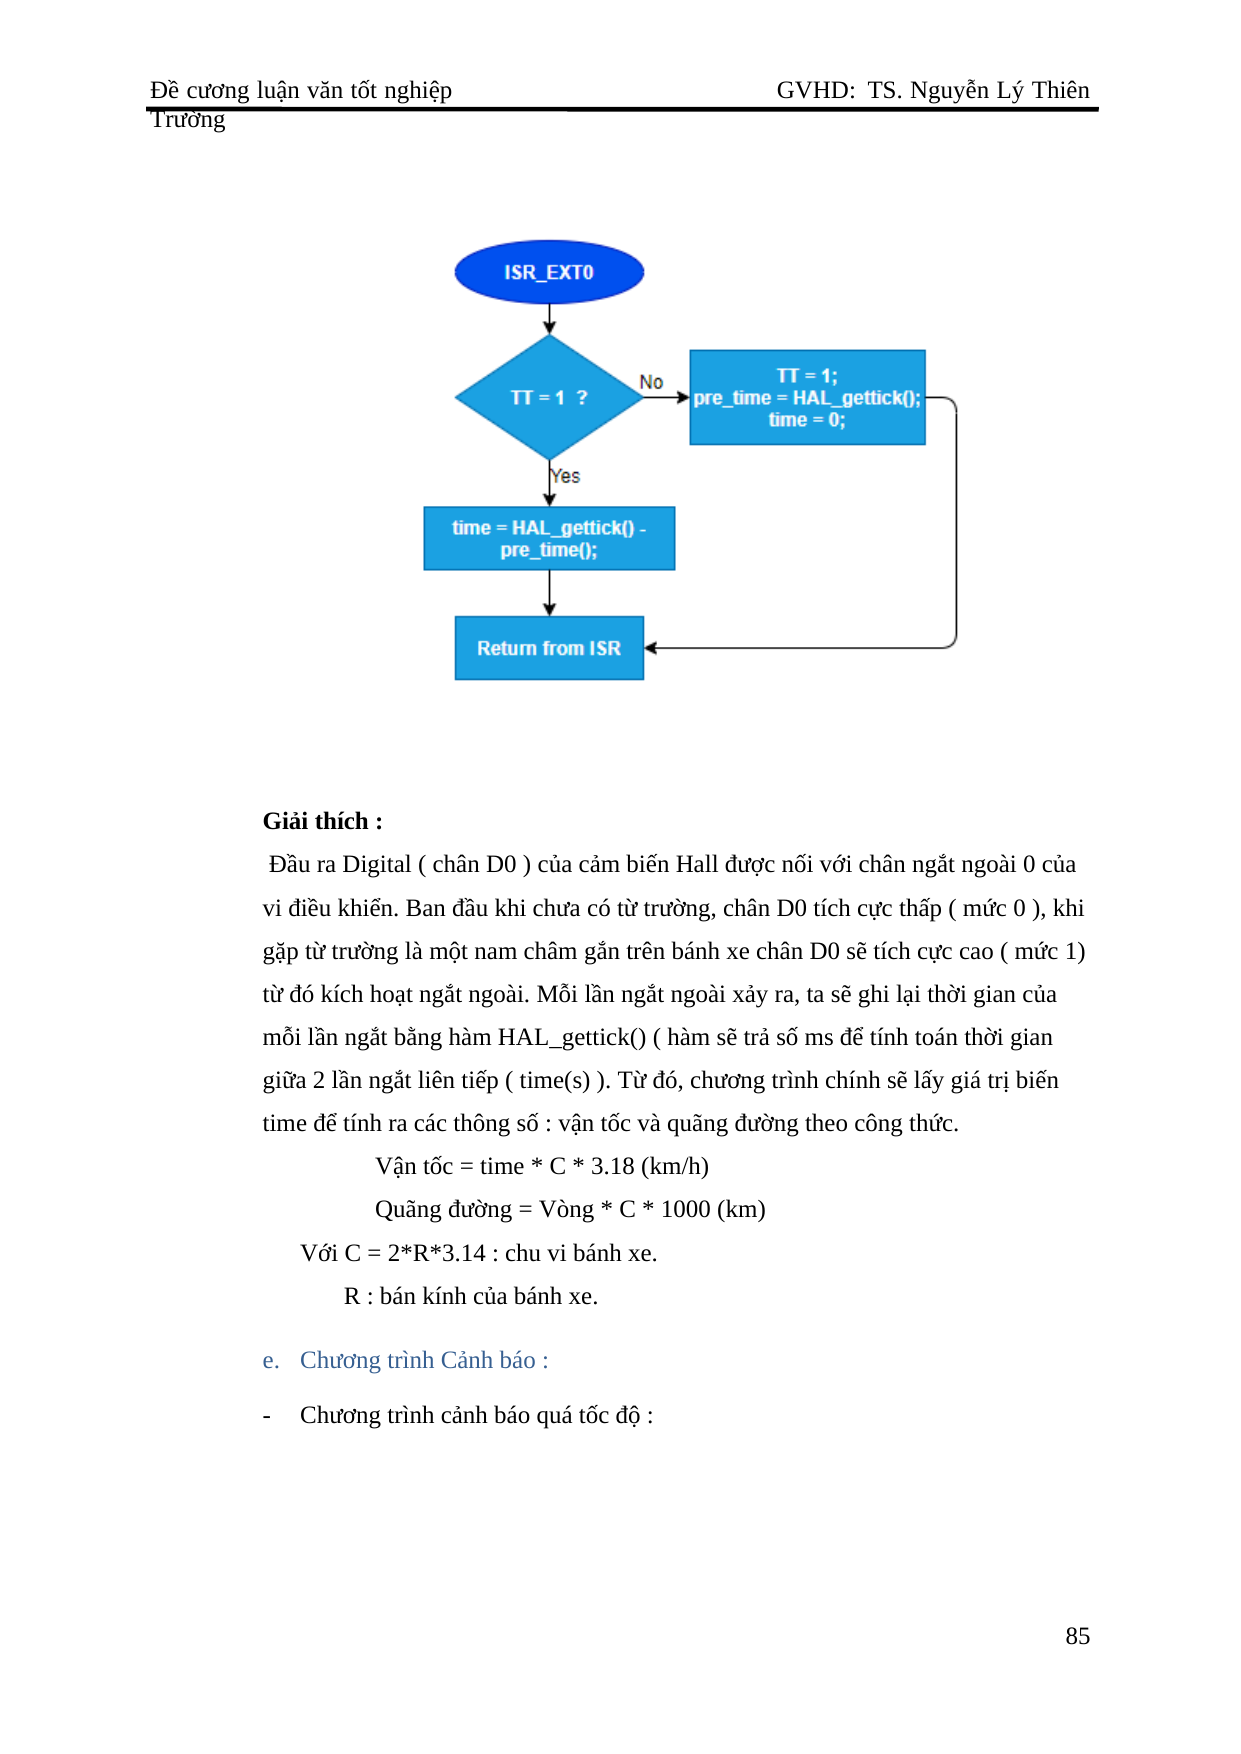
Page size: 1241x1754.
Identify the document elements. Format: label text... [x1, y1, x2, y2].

list Chương trình cảnh báo quá tốc độ : [262, 1400, 1090, 1429]
list Quãng đường = Vòng * C * 1000 (km) [262, 1194, 1090, 1223]
list Vận tốc = time * C * 3.18 (km/h) [262, 1151, 1090, 1180]
list Giải thích : [262, 806, 1090, 835]
list R : bán kính của bánh xe. [262, 1281, 1090, 1309]
subtitle Chương trình Cảnh báo : [262, 1345, 1090, 1373]
picture [416, 235, 970, 693]
list Đầu ra Digital ( chân D0 ) của cảm biến Hall được nối với chân ngắt ngoài 0 của vi điều khiển. Ban đầu khi chưa có từ trường, chân D0 tích cực thấp ( mức 0 ), khi gặp từ trường là một nam châm gắn trên bánh xe chân D0 sẽ tích cực cao ( mức 1) từ đó kích hoạt ngắt ngoài. Mỗi lần ngắt ngoài xảy ra, ta sẽ ghi lại thời gian của mỗi lần ngắt bằng hàm HAL_gettick() ( hàm sẽ trả số ms để tính toán thời gian giữa 2 lần ngắt liên tiếp ( time(s) ). Từ đó, chương trình chính sẽ lấy giá trị biến time để tính ra các thông số : vận tốc và quãng đường theo công thức. [262, 849, 1090, 1137]
list Với C = 2*R*3.14 : chu vi bánh xe. [262, 1238, 1090, 1266]
